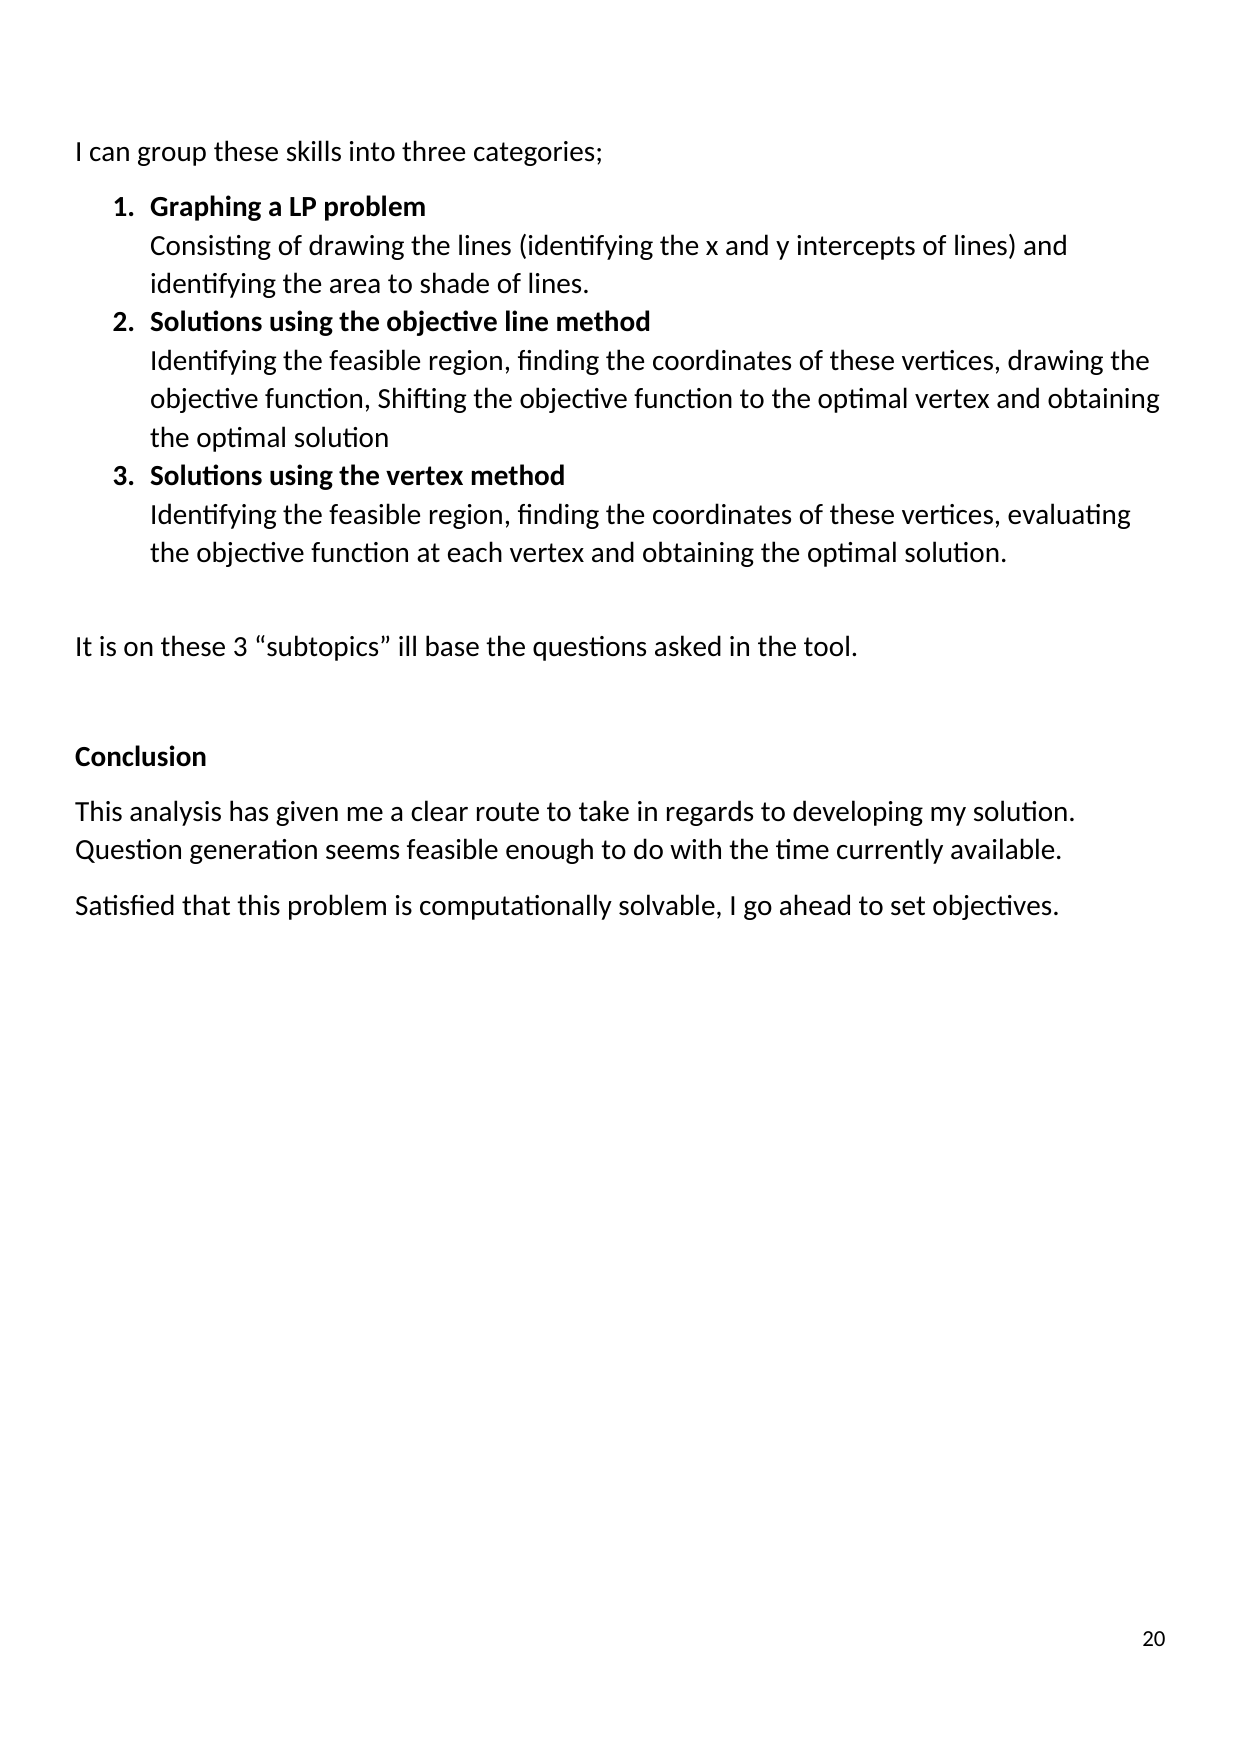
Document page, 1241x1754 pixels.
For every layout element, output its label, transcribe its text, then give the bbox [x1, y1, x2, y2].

text It is on these 3 “subtopics” ill base the questions asked in the tool. [75, 628, 1165, 663]
list Consisting of drawing the lines (identifying the x and y intercepts of lines) and identifying the area to shade of lines. [150, 227, 1165, 301]
list Solutions using the vertex method [112, 457, 1165, 493]
list Solutions using the objective line method [112, 303, 1165, 339]
text This analysis has given me a clear route to take in regards to developing my solution. Question generation seems feasible enough to do with the time currently available. [75, 793, 1165, 867]
text Satisfied that this problem is computationally solvable, I go ahead to set objectives. [75, 887, 1165, 922]
list Identifying the feasible region, finding the coordinates of these vertices, drawing the objective function, Shifting the objective function to the optimal vertex and obtaining the optimal solution [150, 342, 1165, 454]
list Graphing a LP problem [112, 188, 1165, 224]
list Identifying the feasible region, finding the coordinates of these vertices, evaluating the objective function at each vertex and obtaining the optimal solution. [150, 496, 1165, 570]
text I can group these skills into three categories; [75, 133, 1165, 169]
text Conclusion [75, 738, 1165, 773]
